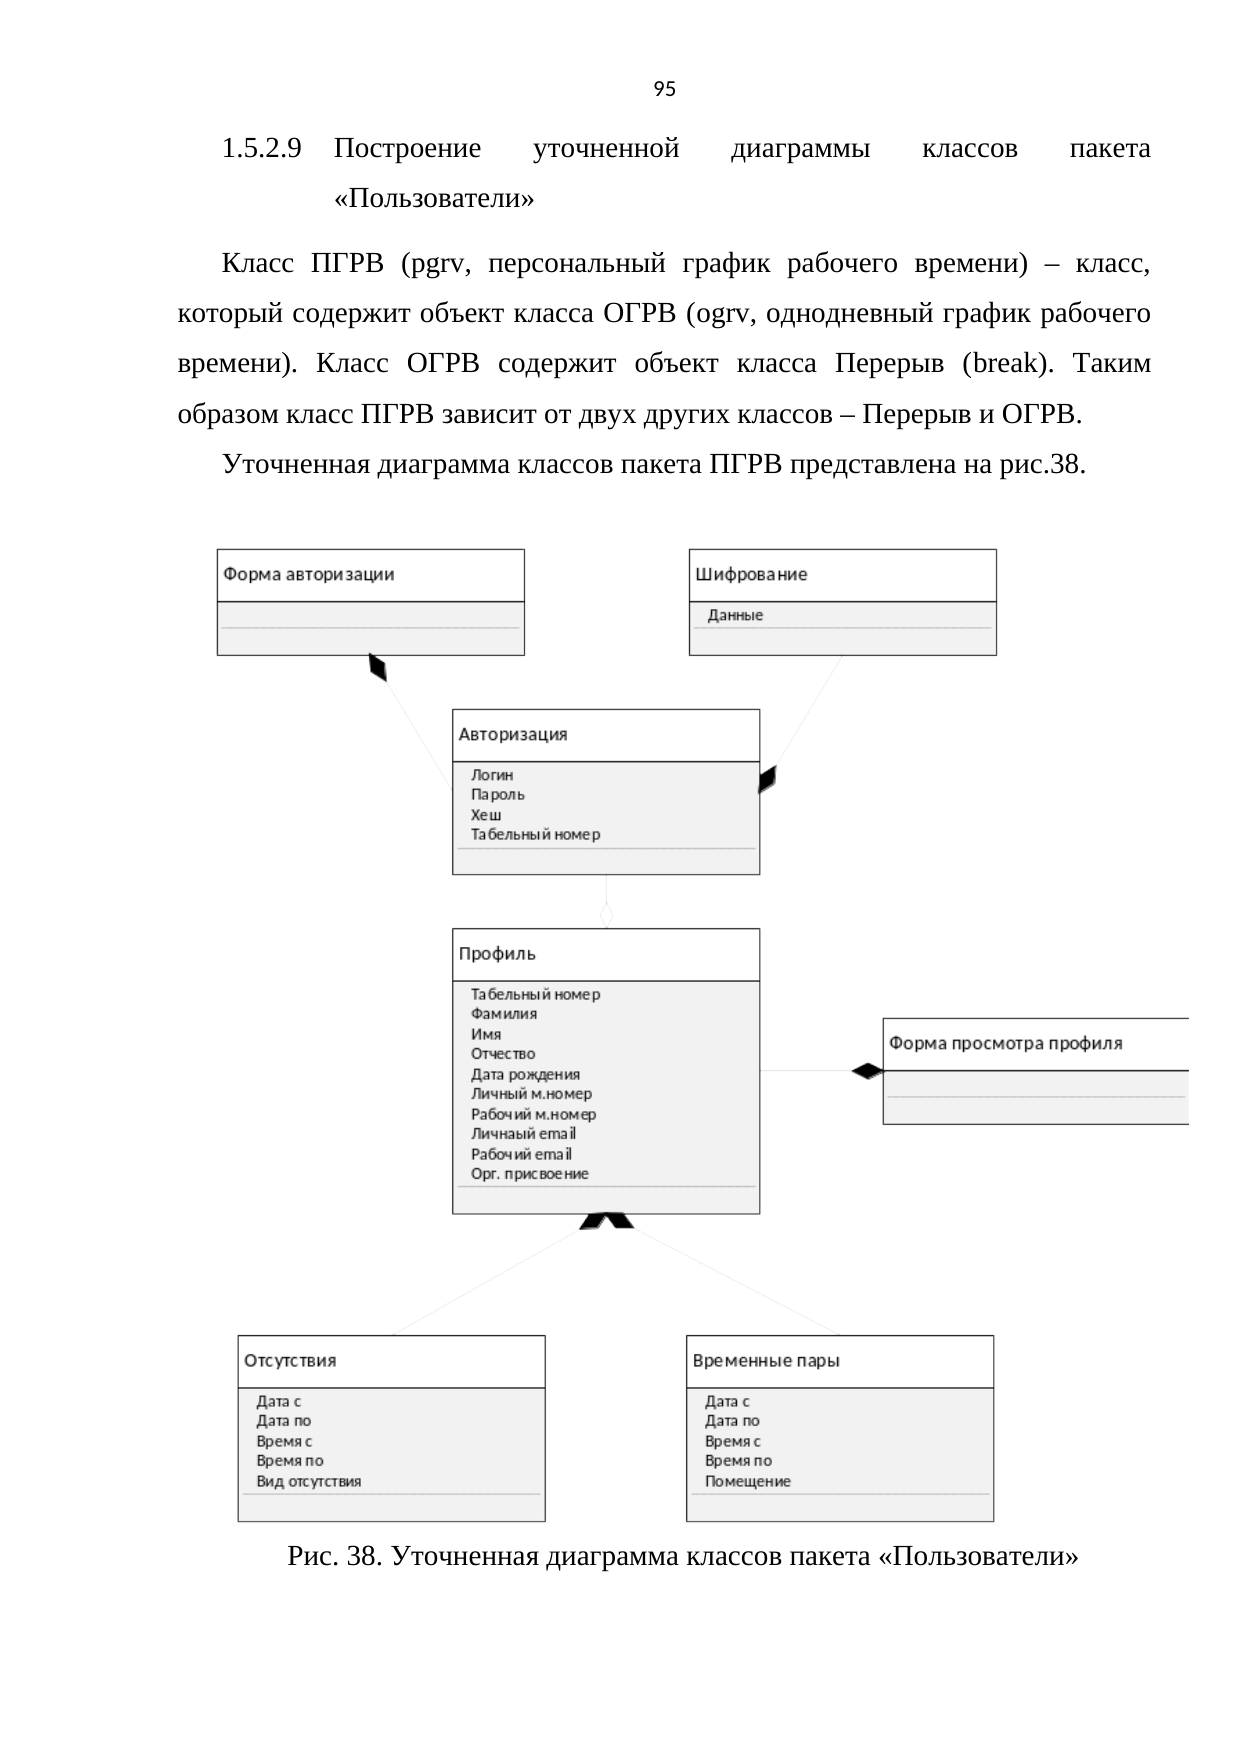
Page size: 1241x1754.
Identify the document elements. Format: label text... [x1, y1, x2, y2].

subtitle Построение уточненной диаграммы классов пакета «Пользователи» [221, 130, 1152, 214]
text Рис. 38. Уточненная диаграмма классов пакета «Пользователи» [177, 1538, 1152, 1571]
text Класс ПГРВ (pgrv, персональный график рабочего времени) – класс, который содержит объект класса ОГРВ (ogrv, однодневный график рабочего времени). Класс ОГРВ содержит объект класса Перерыв (break). Таким образом класс ПГРВ зависит от двух других классов – Перерыв и ОГРВ. [177, 245, 1152, 429]
text Уточненная диаграмма классов пакета ПГРВ представлена на рис.38. [177, 446, 1152, 480]
